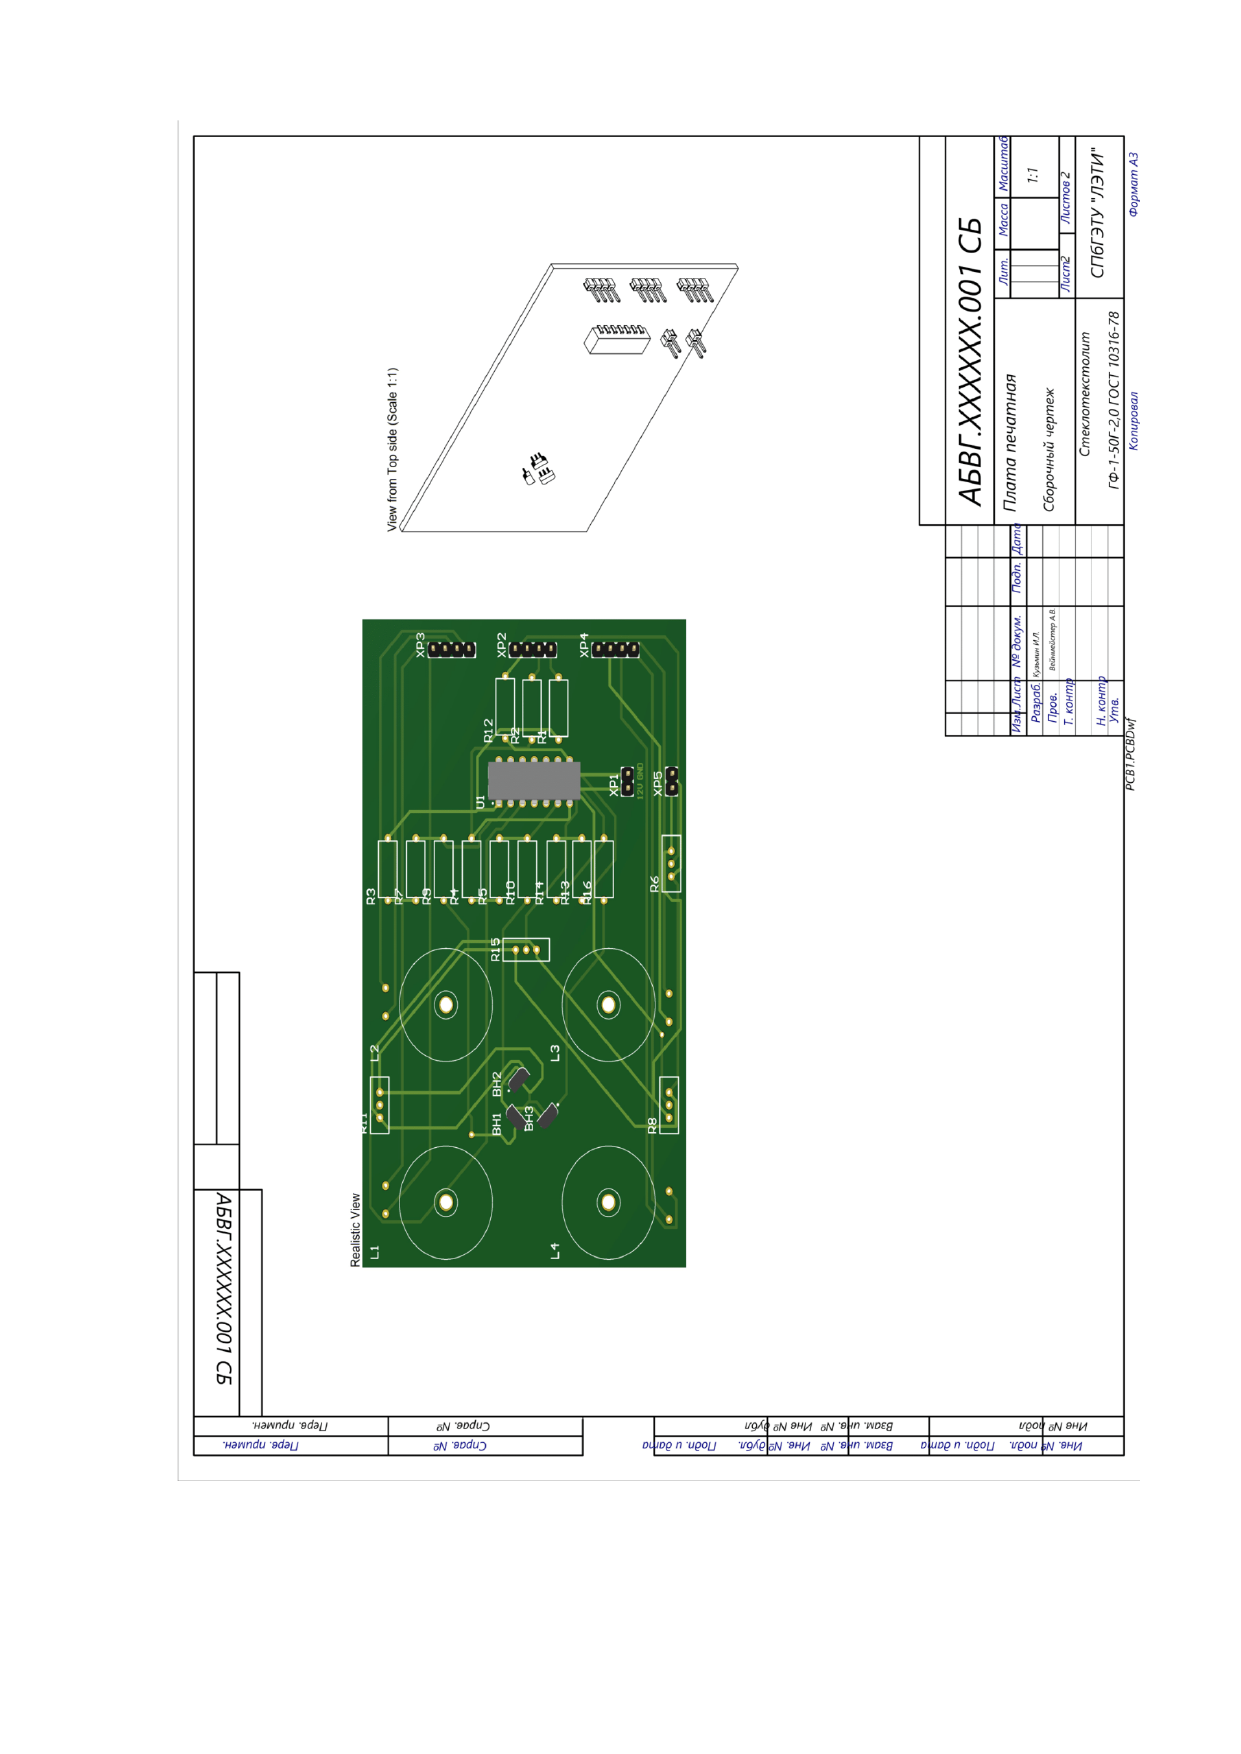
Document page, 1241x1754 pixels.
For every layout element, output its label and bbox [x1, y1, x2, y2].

picture [179, 121, 1140, 1481]
